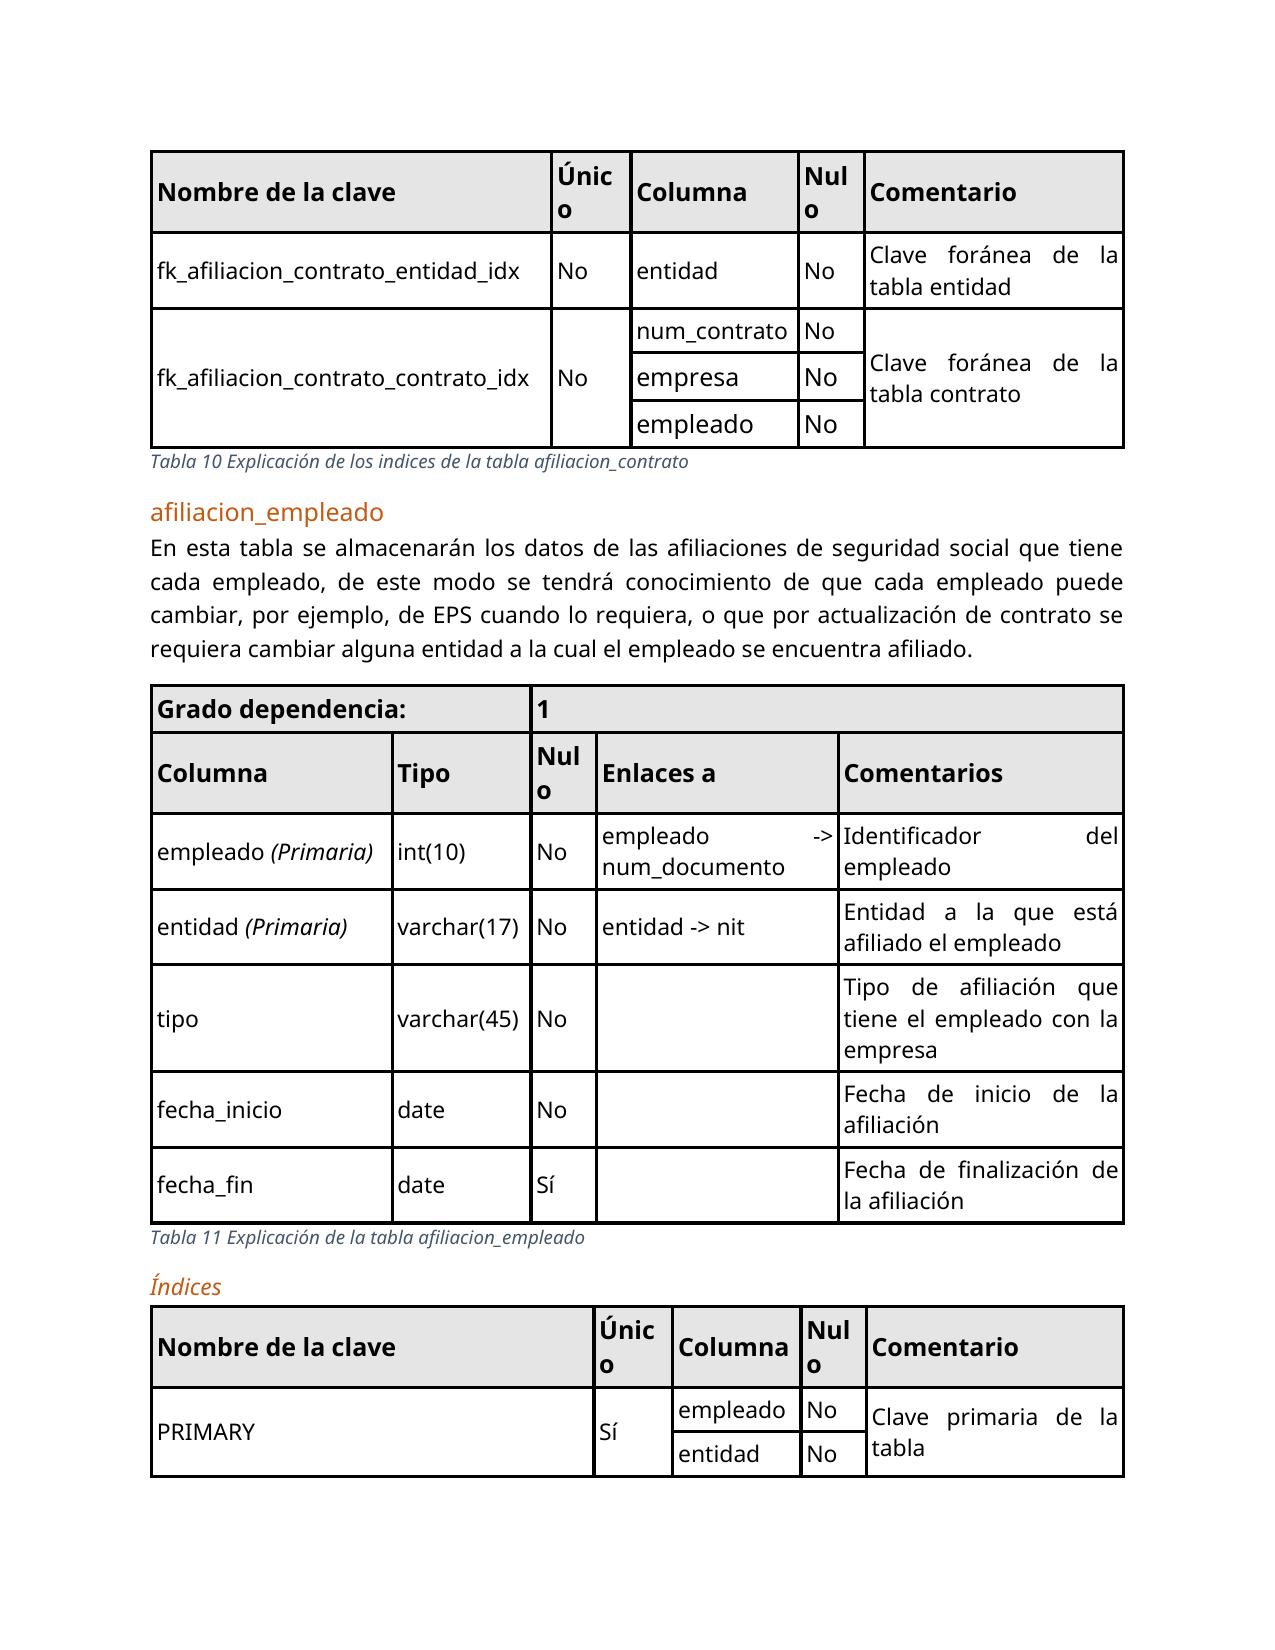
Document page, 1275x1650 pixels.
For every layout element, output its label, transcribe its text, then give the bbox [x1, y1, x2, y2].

table_cell Nulo [533, 734, 595, 812]
table_cell empleado (Primaria) [153, 815, 391, 888]
table_cell PRIMARY [153, 1389, 592, 1474]
table_cell No [533, 815, 595, 888]
table_header Nombre de la clave [153, 1308, 592, 1386]
table_cell Entidad a la que está afiliado el empleado [840, 891, 1122, 963]
table_cell fk_afiliacion_contrato_entidad_idx [153, 234, 550, 307]
table_cell date [394, 1149, 529, 1221]
table_cell No [533, 891, 595, 963]
table_cell tipo [153, 966, 391, 1070]
table_cell [598, 1149, 837, 1221]
subtitle Índices [150, 1271, 1125, 1302]
table_cell Clave foránea de la tabla entidad [866, 234, 1122, 307]
table_header Nombre de la clave [153, 153, 550, 231]
table_cell [598, 1073, 837, 1146]
table_cell varchar(17) [394, 891, 529, 963]
table_cell Comentarios [840, 734, 1122, 812]
table_cell date [394, 1073, 529, 1146]
table_cell No [803, 1389, 865, 1430]
table_cell Clave primaria de la tabla [868, 1389, 1122, 1474]
table_cell Tipo [394, 734, 529, 812]
table_cell fk_afiliacion_contrato_contrato_idx [153, 310, 550, 446]
table_header Comentario [866, 153, 1122, 231]
text En esta tabla se almacenarán los datos de las afiliaciones de seguridad social que tiene cada empleado, de este modo se tendrá conocimiento de que cada empleado puede cambiar, por ejemplo, de EPS cuando lo requiera, o que por actualización de contrato se requiera cambiar alguna entidad a la cual el empleado se encuentra afiliado. [150, 532, 1125, 664]
table_cell No [800, 402, 863, 446]
table_cell Enlaces a [598, 734, 837, 812]
table_cell No [553, 310, 629, 446]
table_header Único [596, 1308, 671, 1386]
table_header Columna [633, 153, 797, 231]
table_cell entidad [633, 234, 797, 307]
table_cell Fecha de finalización de la afiliación [840, 1149, 1122, 1221]
table_cell No [803, 1433, 865, 1474]
table_cell int(10) [394, 815, 529, 888]
table_cell entidad [674, 1433, 799, 1474]
table_header Grado dependencia: [153, 687, 529, 731]
table_header Comentario [868, 1308, 1122, 1386]
table_cell varchar(45) [394, 966, 529, 1070]
text Tabla 10 Explicación de los indices de la tabla afiliacion_contrato [150, 449, 1125, 474]
table_cell empleado [674, 1389, 799, 1430]
table_cell entidad -> nit [598, 891, 837, 963]
table_header 1 [533, 687, 1122, 731]
table_cell Fecha de inicio de la afiliación [840, 1073, 1122, 1146]
table_cell entidad (Primaria) [153, 891, 391, 963]
table_cell Tipo de afiliación que tiene el empleado con la empresa [840, 966, 1122, 1070]
table_cell No [800, 310, 863, 351]
table_header Único [553, 153, 629, 231]
table_cell No [533, 1073, 595, 1146]
table_cell [598, 966, 837, 1070]
table_cell Clave foránea de la tabla contrato [866, 310, 1122, 446]
table_cell empresa [633, 354, 797, 398]
subtitle afiliacion_empleado [150, 495, 1125, 529]
table_cell No [553, 234, 629, 307]
table_cell fecha_fin [153, 1149, 391, 1221]
table_cell Identificador del empleado [840, 815, 1122, 888]
table_cell No [533, 966, 595, 1070]
table_cell Columna [153, 734, 391, 812]
table_cell empleado [633, 402, 797, 446]
table_header Nulo [803, 1308, 865, 1386]
table_cell empleado -> num_documento [598, 815, 837, 888]
table_cell Sí [596, 1389, 671, 1474]
table_cell num_contrato [633, 310, 797, 351]
text Tabla 11 Explicación de la tabla afiliacion_empleado [150, 1225, 1125, 1250]
table_cell fecha_inicio [153, 1073, 391, 1146]
table_cell No [800, 354, 863, 398]
table_header Nulo [800, 153, 863, 231]
table_cell No [800, 234, 863, 307]
table_cell Sí [533, 1149, 595, 1221]
table_header Columna [674, 1308, 799, 1386]
